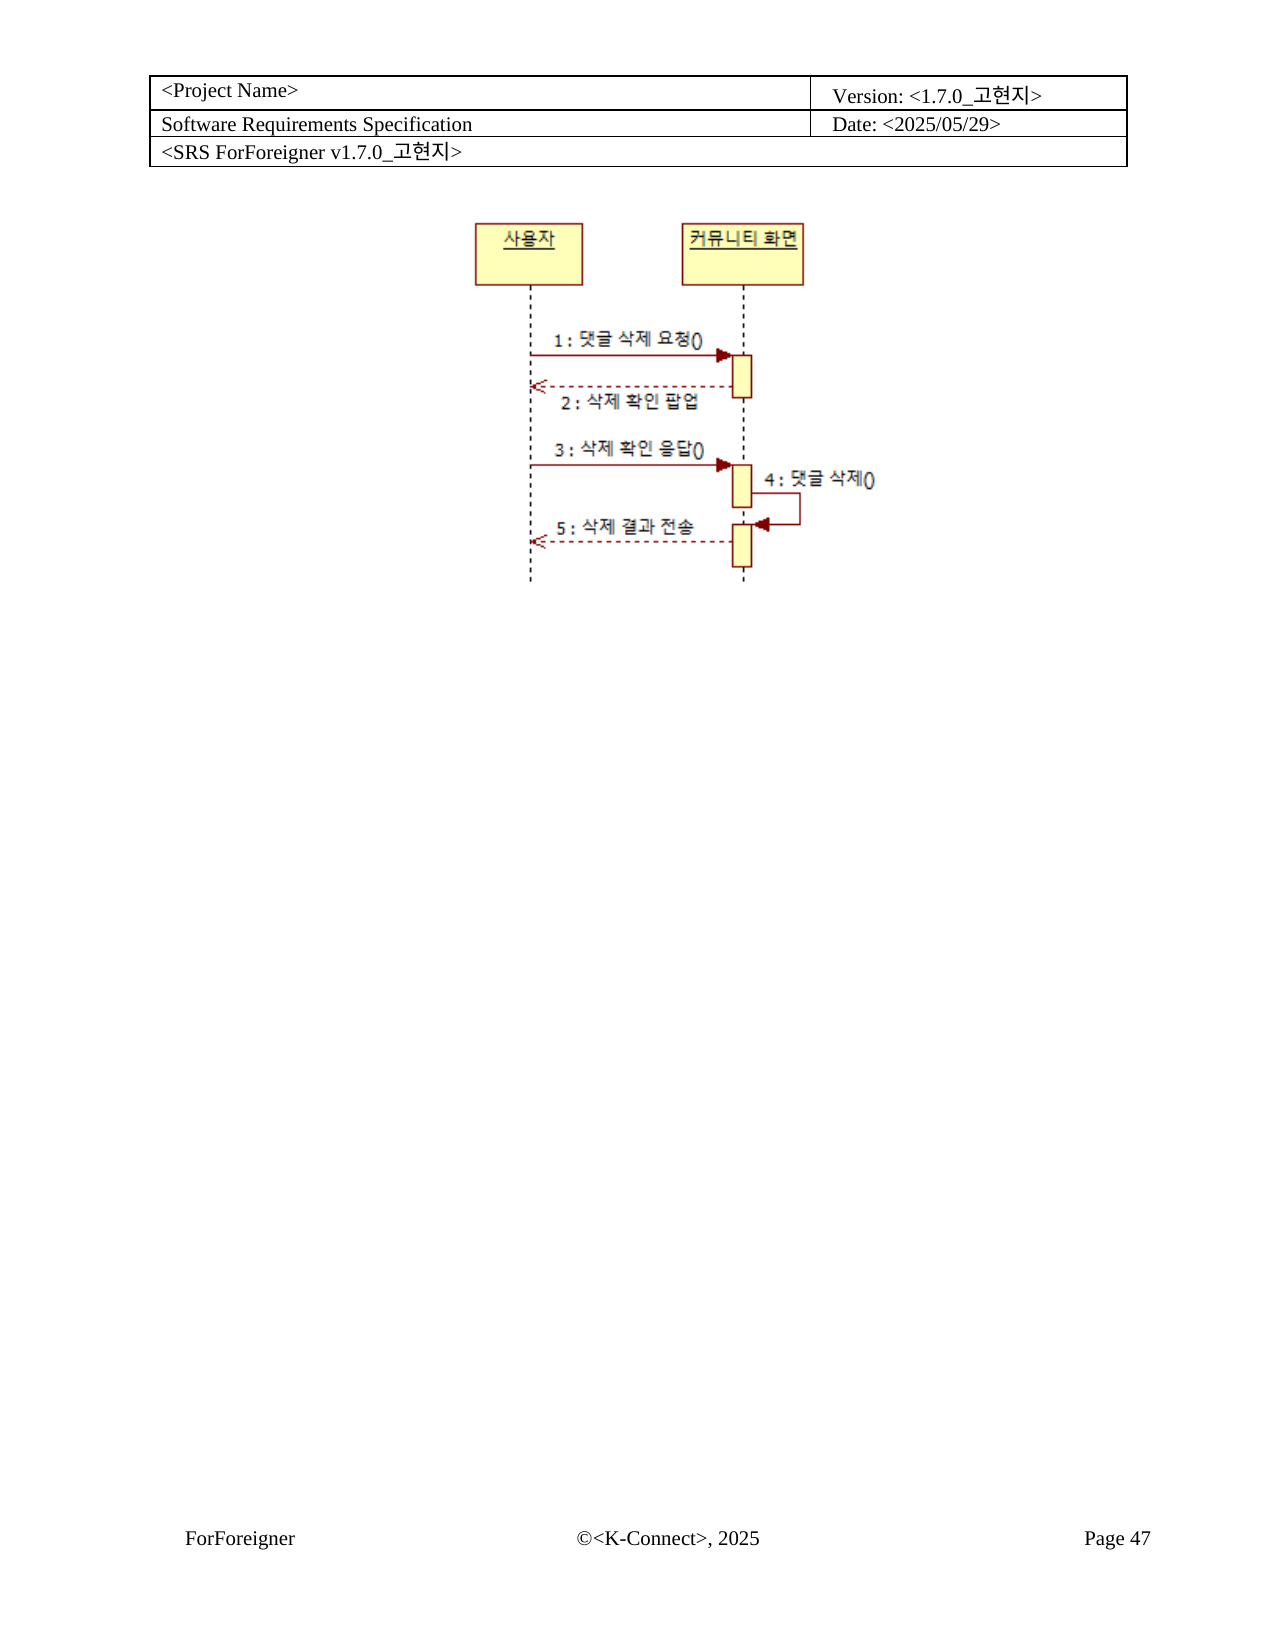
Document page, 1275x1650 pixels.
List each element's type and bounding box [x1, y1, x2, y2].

picture [444, 192, 906, 618]
